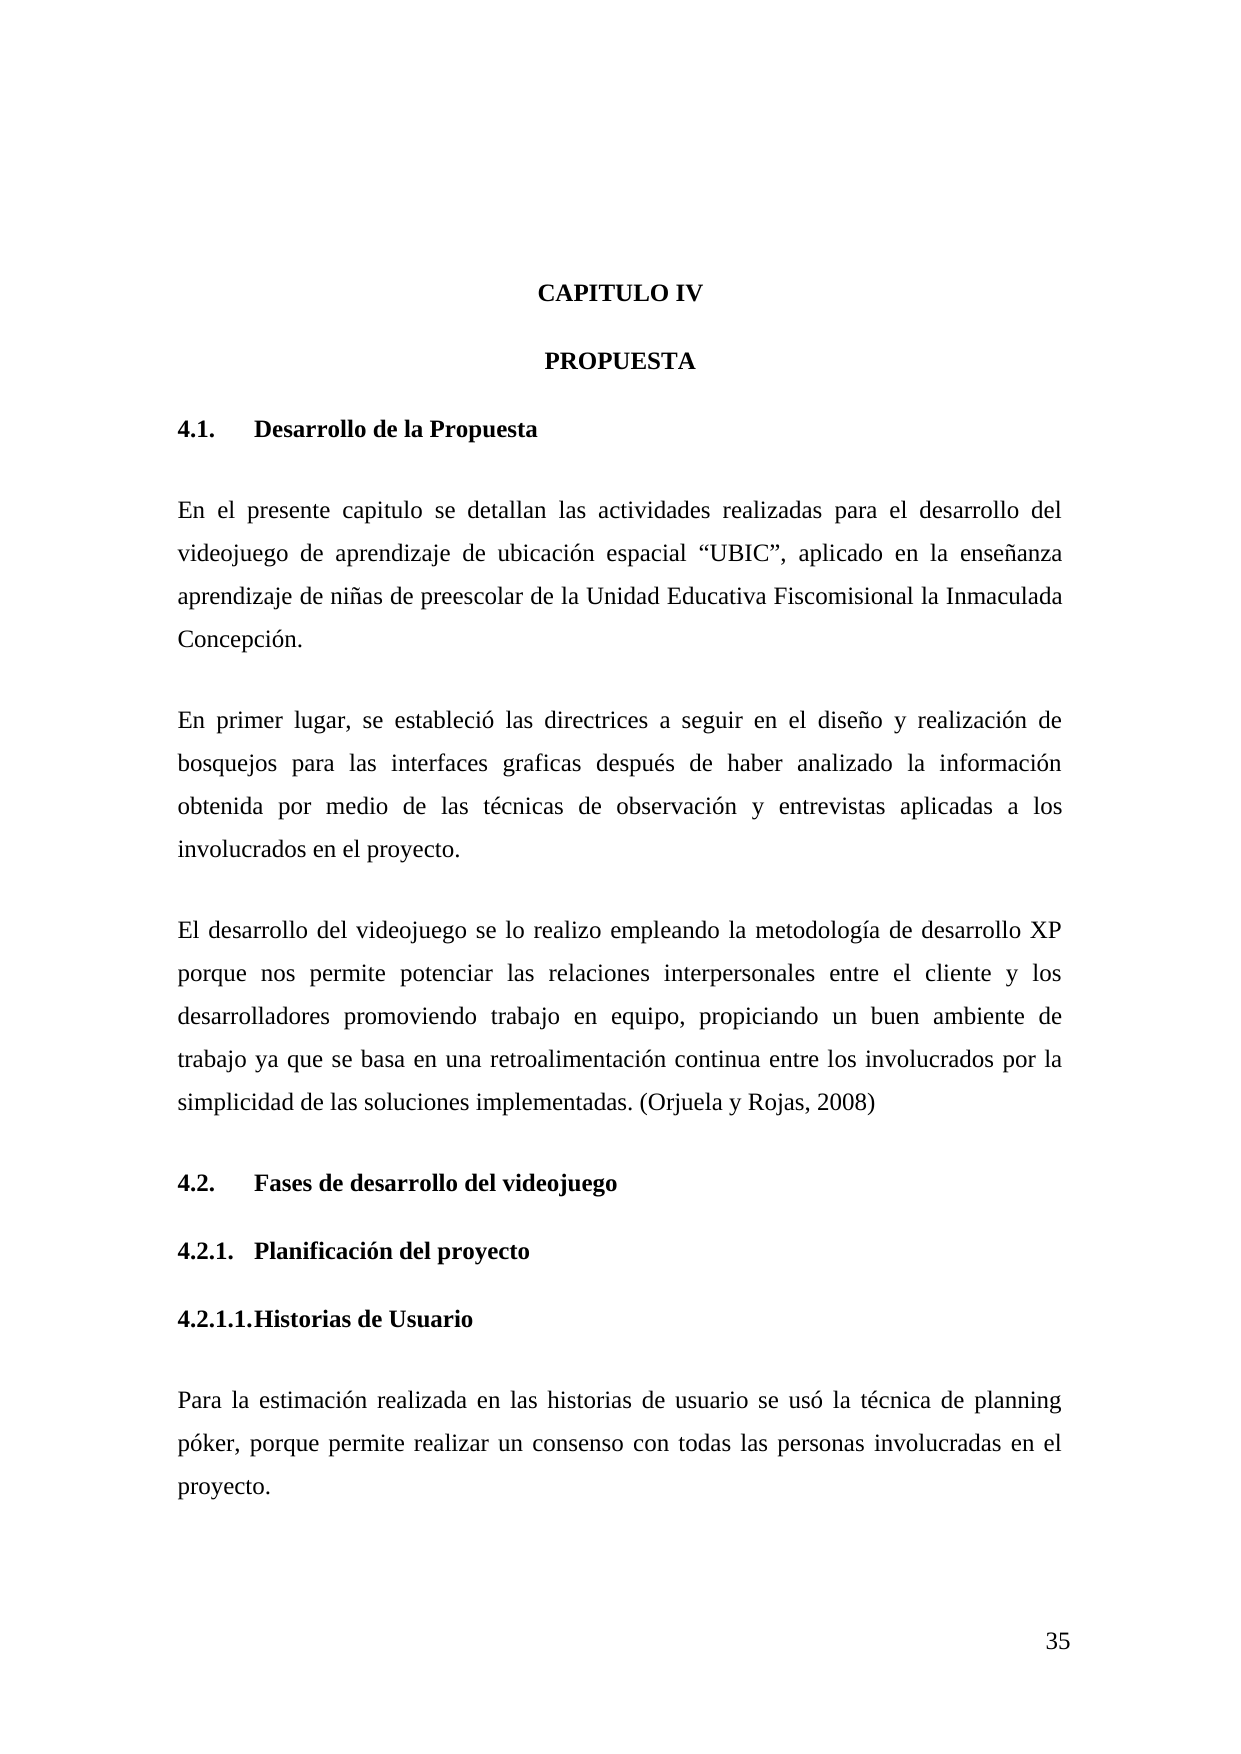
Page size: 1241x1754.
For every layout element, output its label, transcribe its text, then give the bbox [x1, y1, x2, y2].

subtitle CAPITULO IV [177, 278, 1063, 307]
subtitle Historias de Usuario [177, 1304, 1063, 1333]
subtitle Desarrollo de la Propuesta [177, 414, 1063, 443]
subtitle Planificación del proyecto [177, 1236, 1063, 1265]
text El desarrollo del videojuego se lo realizo empleando la metodología de desarrollo XP porque nos permite potenciar las relaciones interpersonales entre el cliente y los desarrolladores promoviendo trabajo en equipo, propiciando un buen ambiente de trabajo ya que se basa en una retroalimentación continua entre los involucrados por la simplicidad de las soluciones implementadas. (Orjuela y Rojas, 2008) [177, 915, 1063, 1116]
text Para la estimación realizada en las historias de usuario se usó la técnica de planning póker, porque permite realizar un consenso con todas las personas involucradas en el proyecto. [177, 1385, 1063, 1500]
text En el presente capitulo se detallan las actividades realizadas para el desarrollo del videojuego de aprendizaje de ubicación espacial “UBIC”, aplicado en la enseñanza aprendizaje de niñas de preescolar de la Unidad Educativa Fiscomisional la Inmaculada Concepción. [177, 495, 1063, 653]
subtitle Fases de desarrollo del videojuego [177, 1168, 1063, 1197]
text En primer lugar, se estableció las directrices a seguir en el diseño y realización de bosquejos para las interfaces graficas después de haber analizado la información obtenida por medio de las técnicas de observación y entrevistas aplicadas a los involucrados en el proyecto. [177, 705, 1063, 863]
subtitle PROPUESTA [177, 346, 1063, 375]
